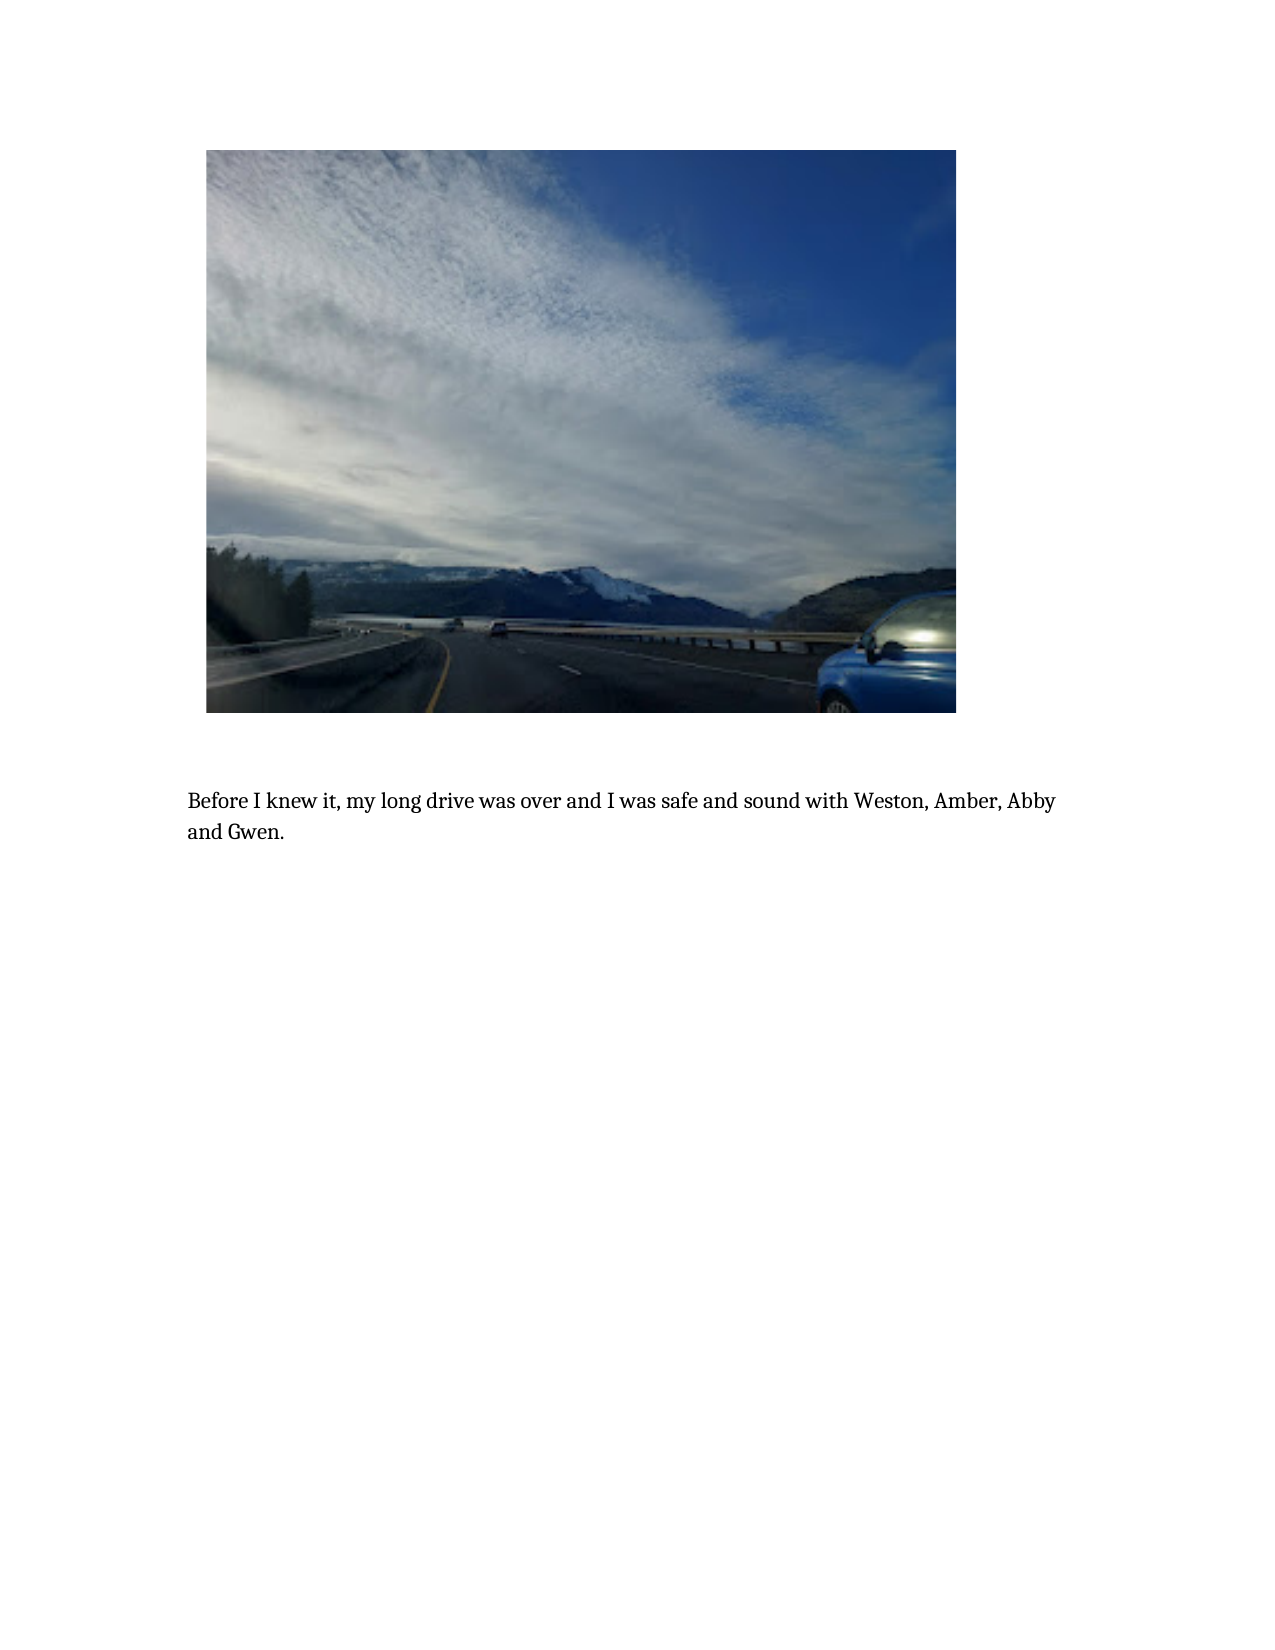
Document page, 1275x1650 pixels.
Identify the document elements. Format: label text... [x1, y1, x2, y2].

picture [206, 150, 957, 713]
text Before I knew it, my long drive was over and I was safe and sound with Weston, Amber, Abby and Gwen. [187, 788, 1087, 845]
